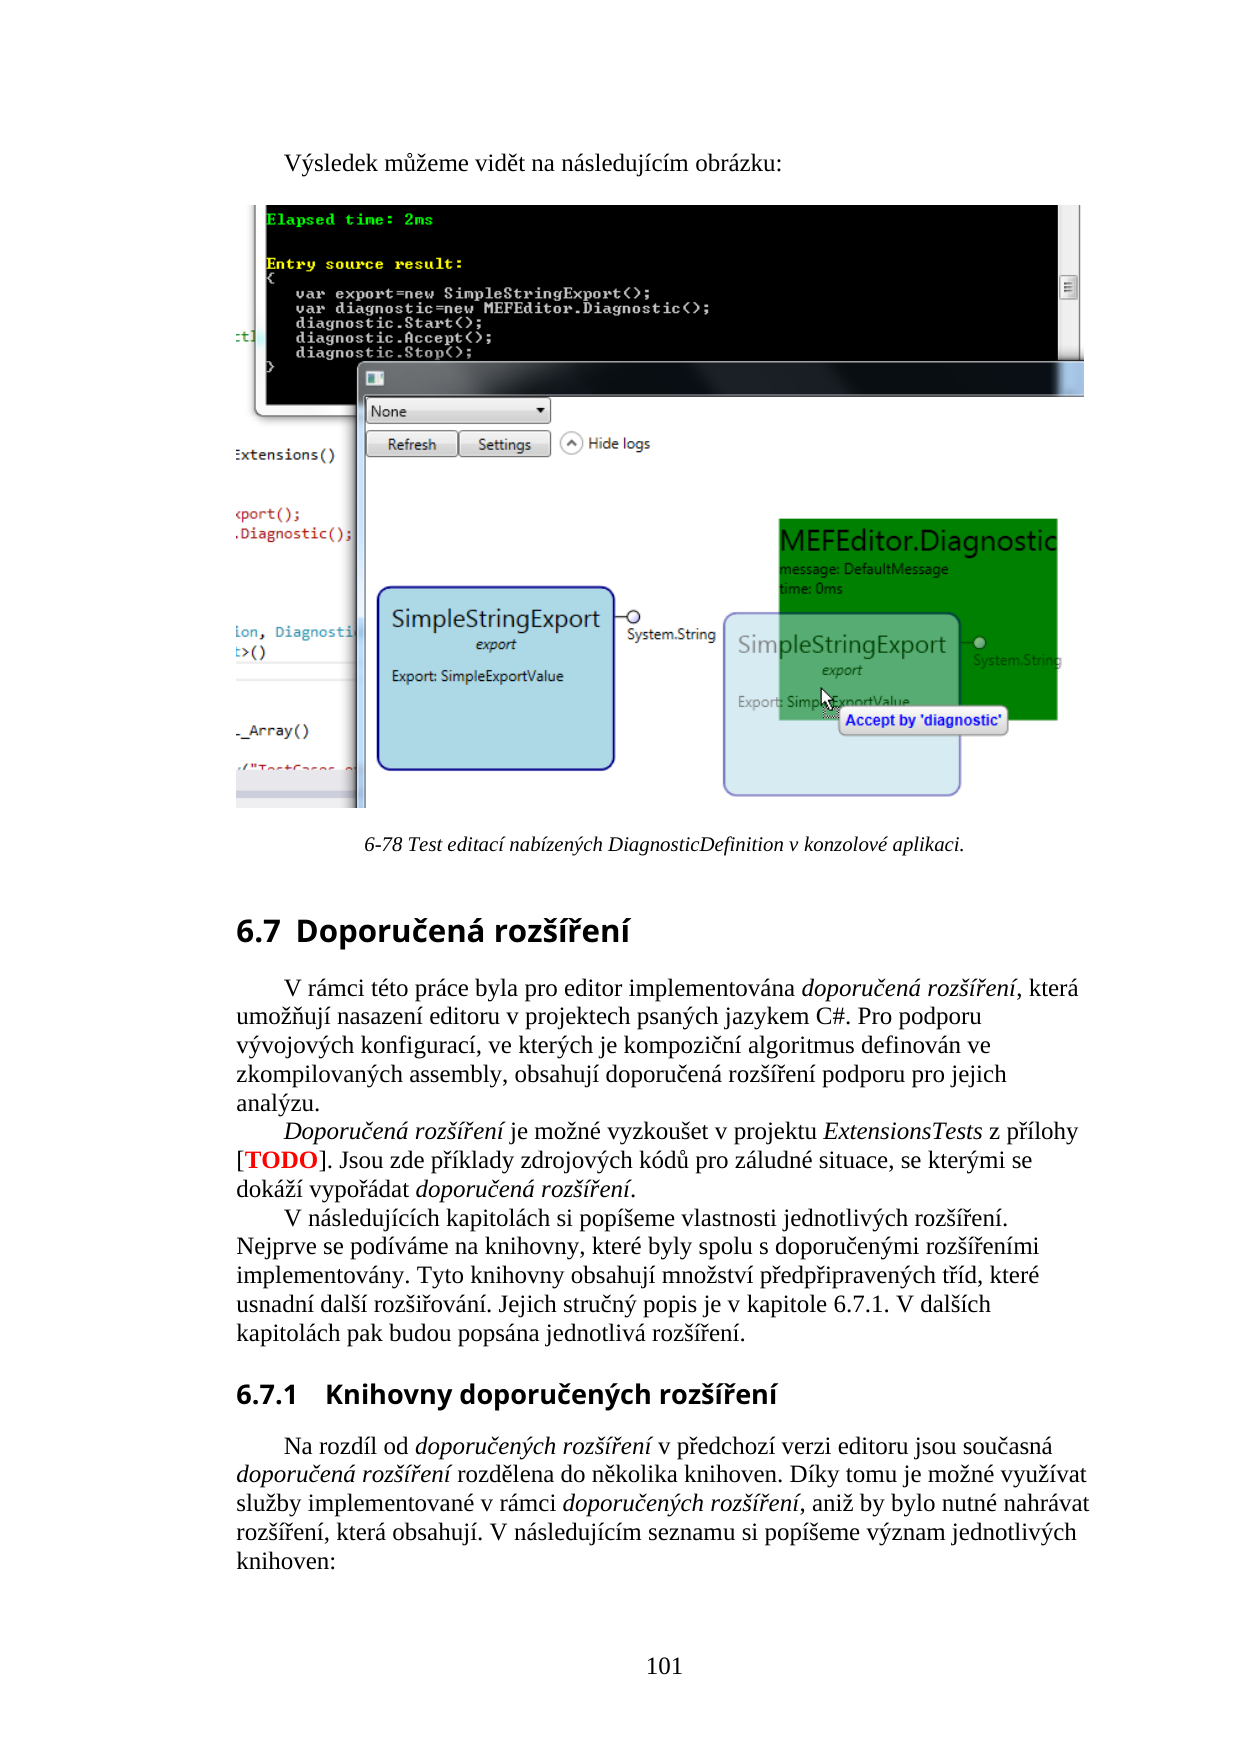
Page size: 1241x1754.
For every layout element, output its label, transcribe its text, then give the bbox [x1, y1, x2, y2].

text V rámci této práce byla pro editor implementována doporučená rozšíření, která umožňují nasazení editoru v projektech psaných jazykem C#. Pro podporu vývojových konfigurací, ve kterých je kompoziční algoritmus definován ve zkompilovaných assembly, obsahují doporučená rozšíření podporu pro jejich analýzu. [236, 973, 1092, 1116]
text Výsledek můžeme vidět na následujícím obrázku: [236, 148, 1092, 176]
text Na rozdíl od doporučených rozšíření v předchozí verzi editoru jsou současná doporučená rozšíření rozdělena do několika knihoven. Díky tomu je možné využívat služby implementované v rámci doporučených rozšíření, aniž by bylo nutné nahrávat rozšíření, která obsahují. V následujícím seznamu si popíšeme význam jednotlivých knihoven: [236, 1431, 1092, 1574]
subtitle Knihovny doporučených rozšíření [236, 1376, 1092, 1412]
picture [236, 205, 1084, 808]
subtitle Doporučená rozšíření [236, 909, 1092, 951]
text V následujících kapitolách si popíšeme vlastnosti jednotlivých rozšíření. Nejprve se podíváme na knihovny, které byly spolu s doporučenými rozšířeními implementovány. Tyto knihovny obsahují množství předpřipravených tříd, které usnadní další rozšiřování. Jejich stručný popis je v kapitole 6.7.1. V dalších kapitolách pak budou popsána jednotlivá rozšíření. [236, 1203, 1092, 1346]
text Doporučená rozšíření je možné vyzkoušet v projektu ExtensionsTests z přílohy [TODO]. Jsou zde příklady zdrojových kódů pro záludné situace, se kterými se dokáží vypořádat doporučená rozšíření. [236, 1116, 1092, 1203]
